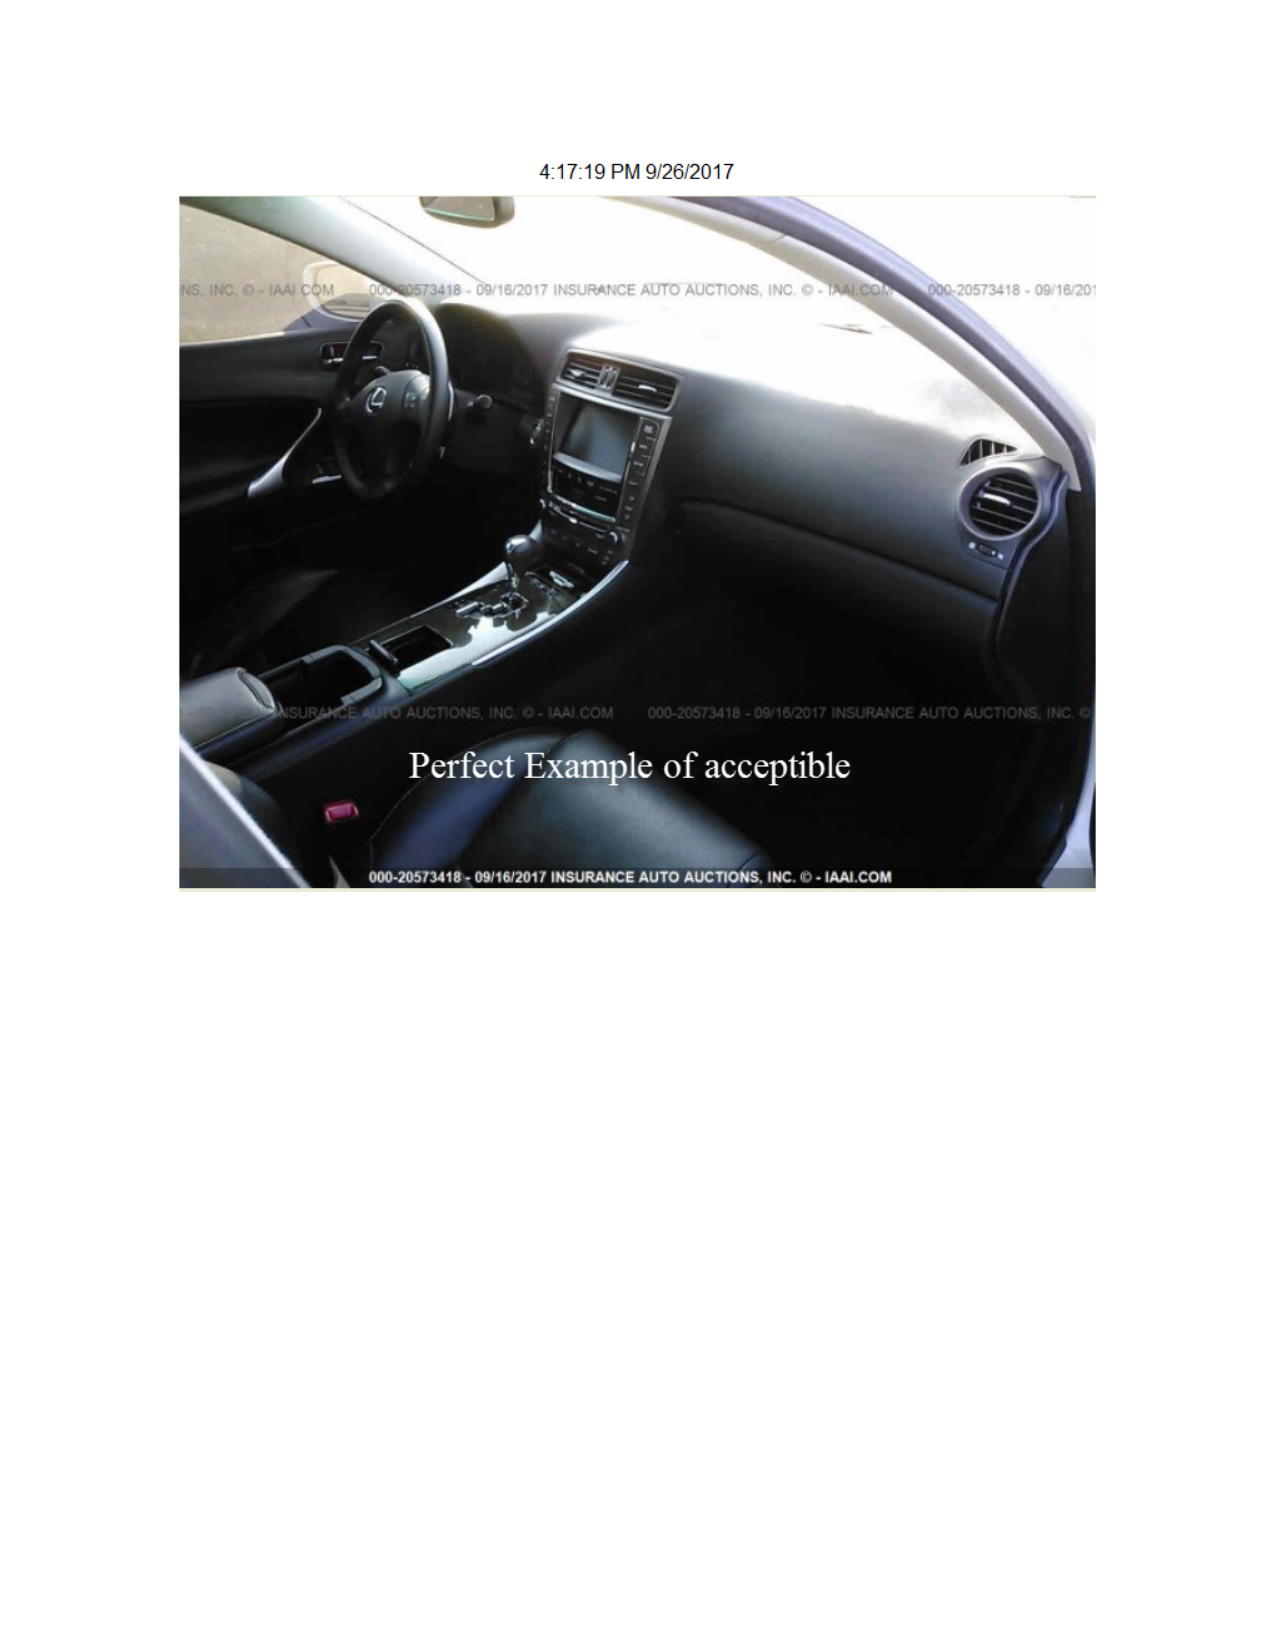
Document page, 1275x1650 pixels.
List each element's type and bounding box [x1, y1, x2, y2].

picture [179, 150, 1096, 892]
